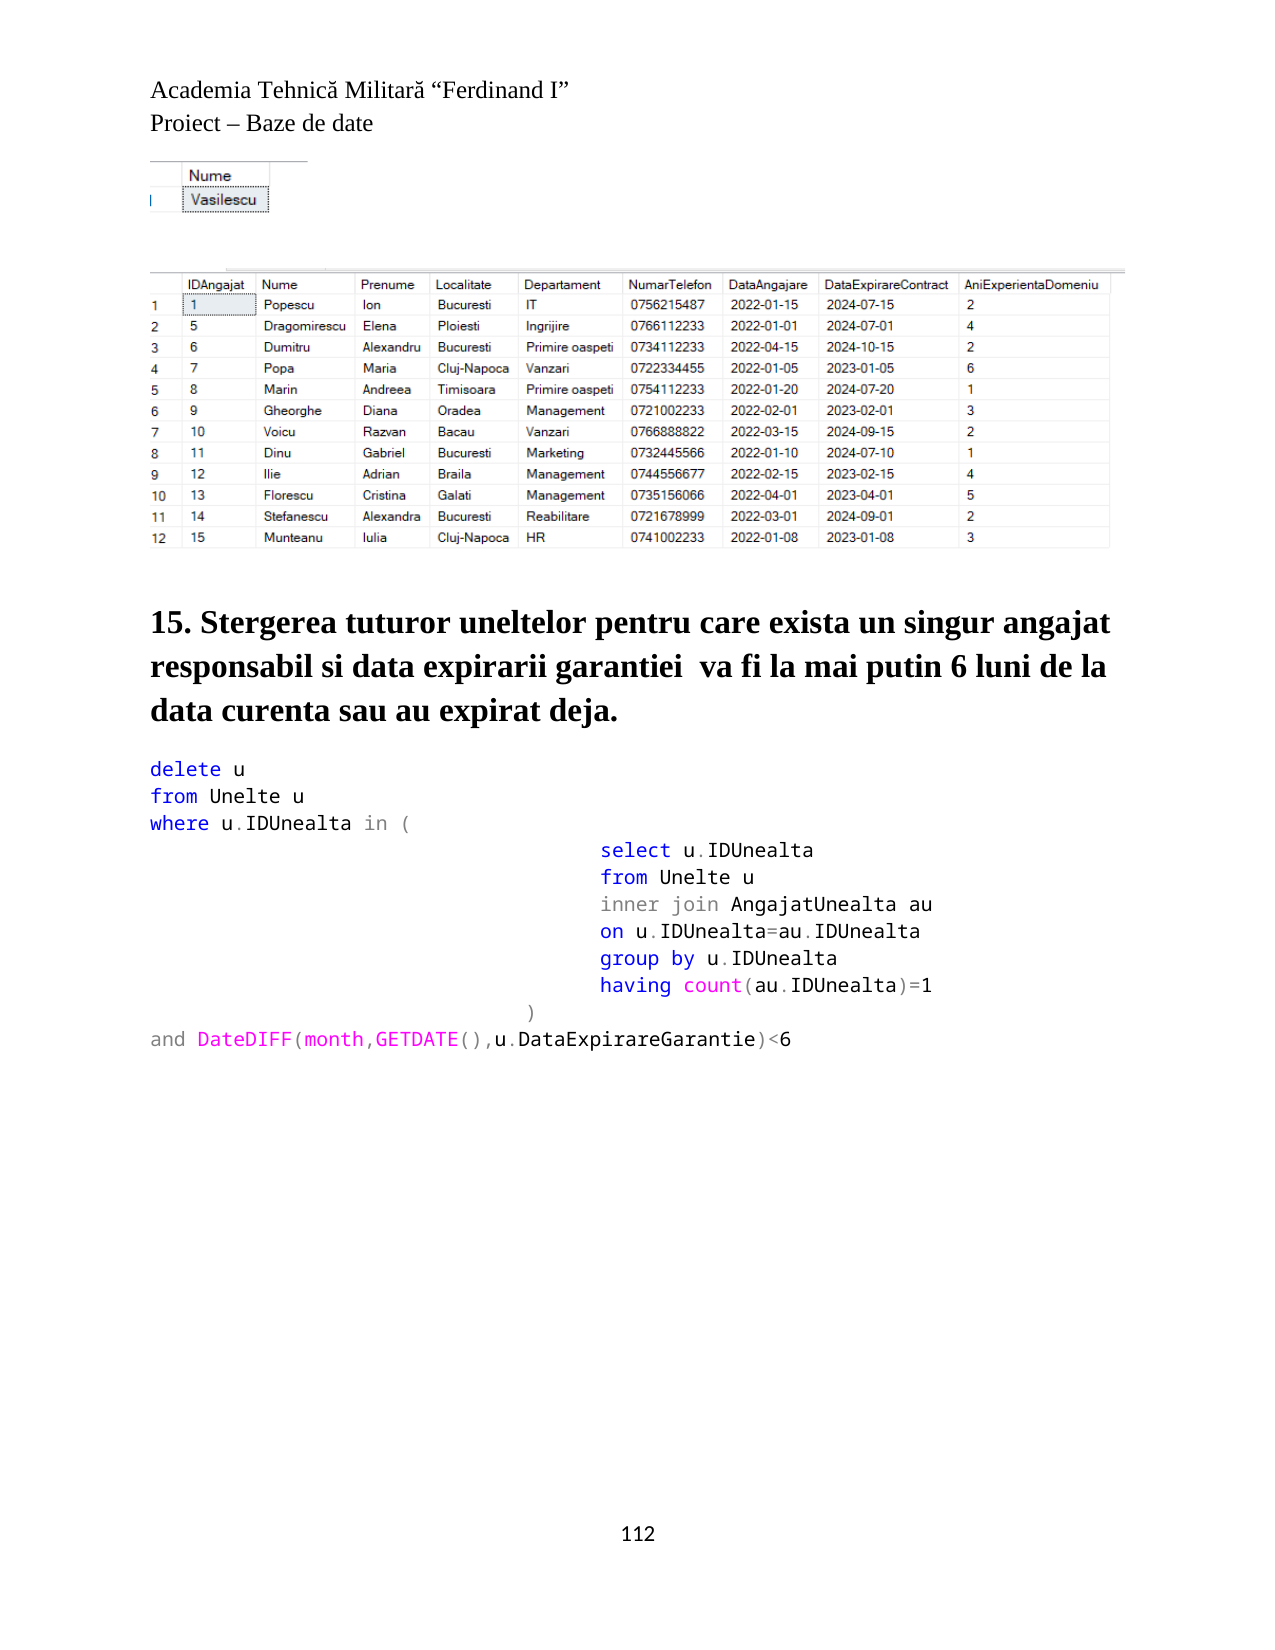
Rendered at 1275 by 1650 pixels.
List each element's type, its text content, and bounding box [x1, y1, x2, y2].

text having count(au.IDUnealta)=1 [150, 971, 1125, 998]
text 15. Stergerea tuturor uneltelor pentru care exista un singur angajat responsabil si data expirarii garantiei va fi la mai putin 6 luni de la data curenta sau au expirat deja. [150, 602, 1125, 729]
text where u.IDUnealta in ( [150, 809, 1125, 836]
text from Unelte u [150, 782, 1125, 809]
text delete u [150, 756, 1125, 782]
text inner join AngajatUnealta au [150, 890, 1125, 917]
picture [150, 268, 1125, 578]
text group by u.IDUnealta [150, 944, 1125, 971]
text from Unelte u [150, 863, 1125, 890]
text on u.IDUnealta=au.IDUnealta [150, 917, 1125, 944]
text ) [150, 998, 1125, 1025]
text and DateDIFF(month,GETDATE(),u.DataExpirareGarantie)<6 [150, 1025, 1125, 1052]
picture [150, 161, 308, 244]
text select u.IDUnealta [150, 836, 1125, 863]
